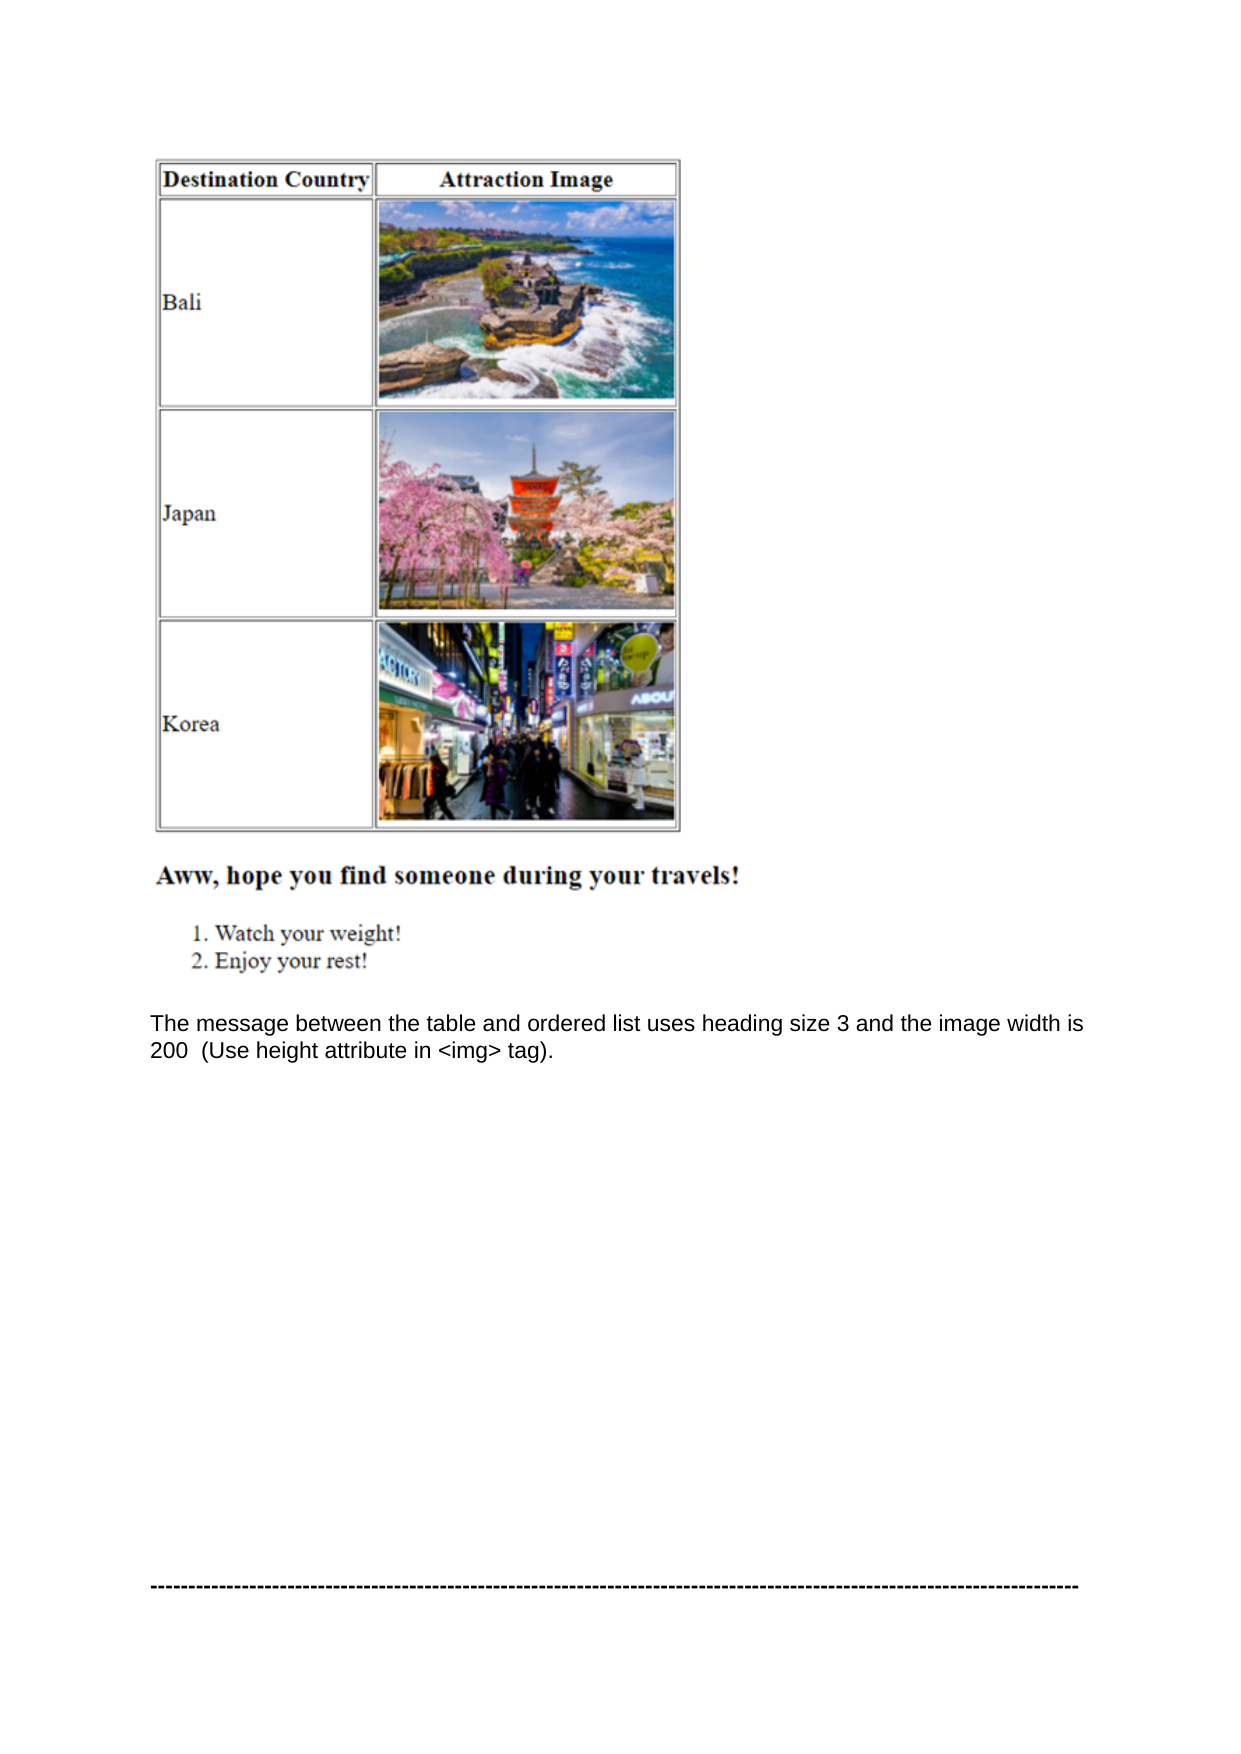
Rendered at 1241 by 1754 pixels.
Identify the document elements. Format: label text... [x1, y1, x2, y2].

picture [150, 150, 762, 986]
text The message between the table and ordered list uses heading size 3 and the image width is 200 (Use height attribute in <img> tag). [150, 1010, 1090, 1063]
text -------------------------------------------------------------------------------------------------------------------------- [150, 1572, 1090, 1598]
